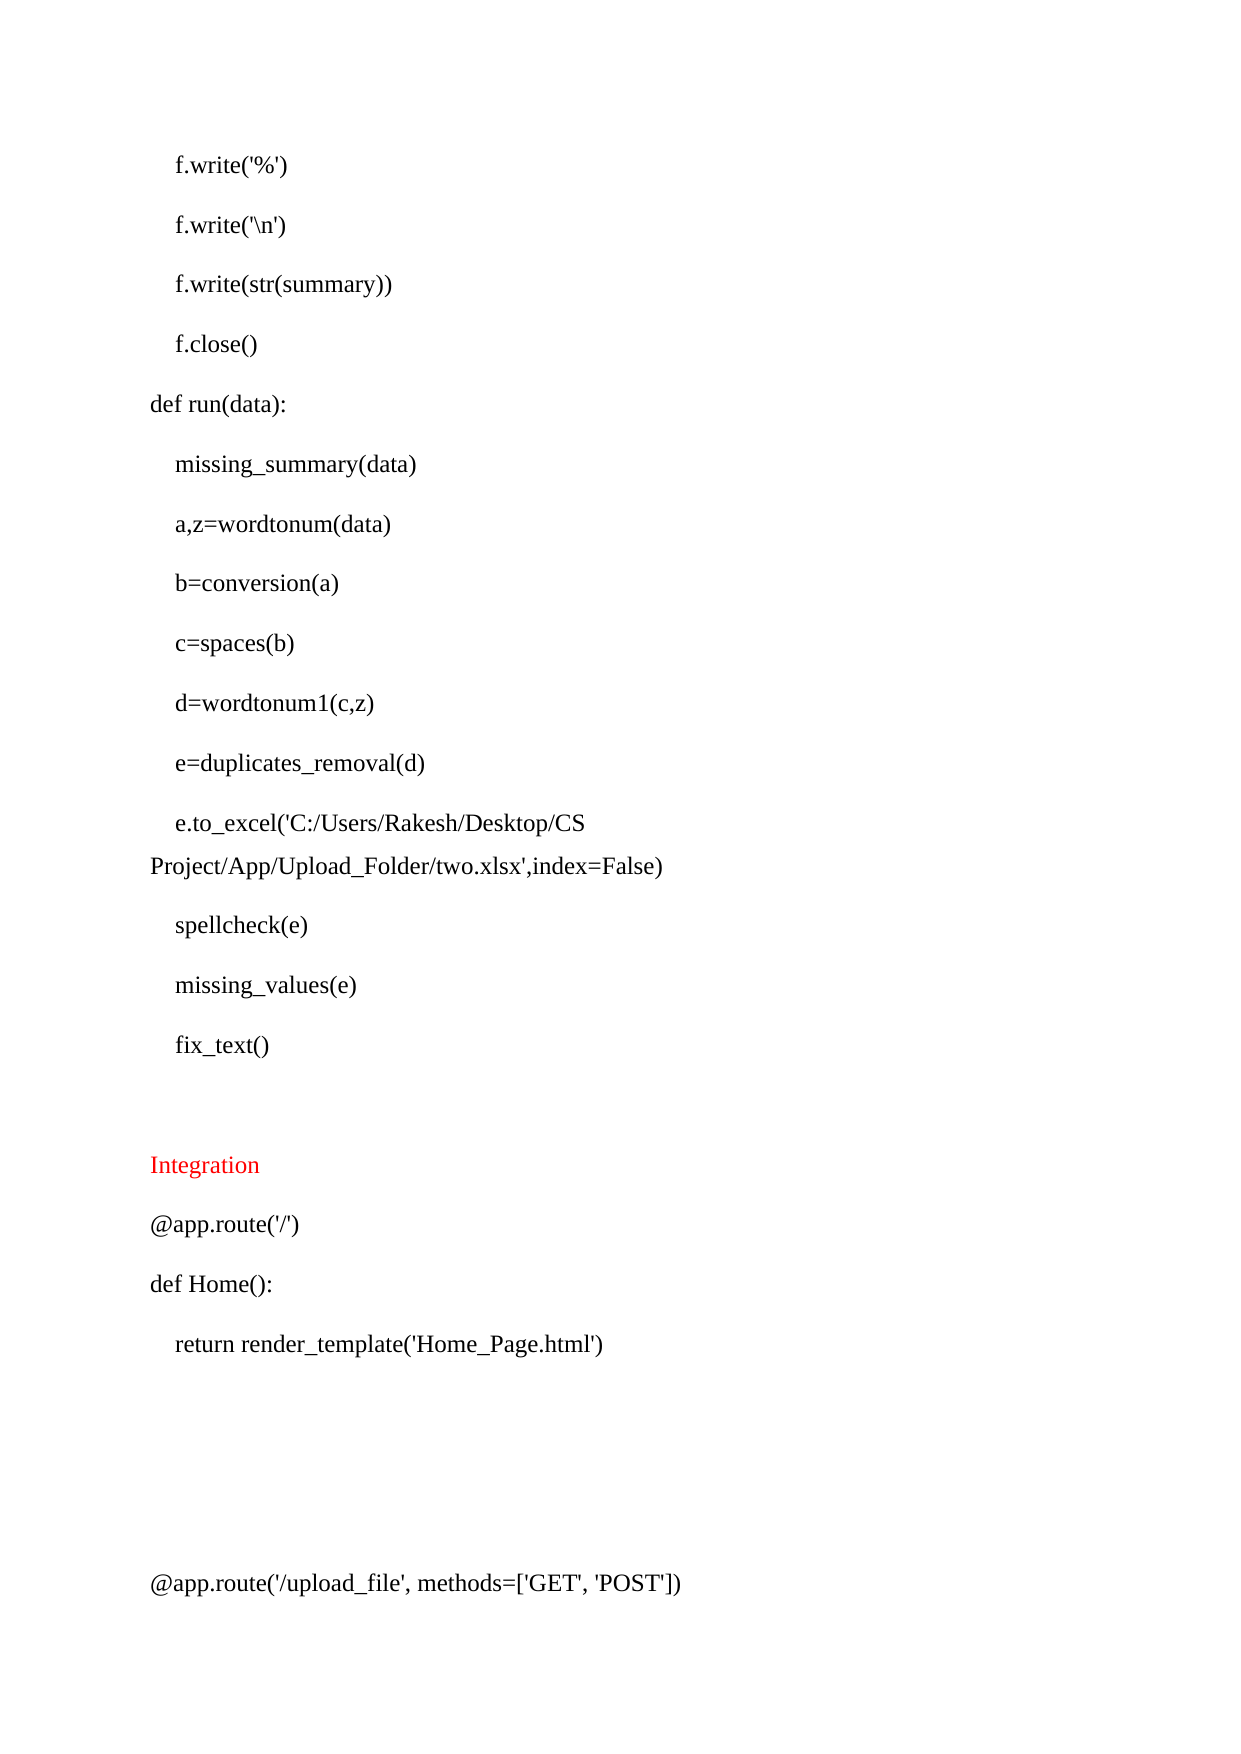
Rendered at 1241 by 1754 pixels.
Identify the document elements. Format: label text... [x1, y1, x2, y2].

text f.write(str(summary)) [150, 269, 1090, 298]
text def run(data): [150, 389, 1090, 418]
text @app.route('/') [150, 1209, 1090, 1238]
text c=spaces(b) [150, 628, 1090, 657]
text spellcheck(e) [150, 911, 1090, 939]
text b=conversion(a) [150, 568, 1090, 597]
text e=duplicates_removal(d) [150, 748, 1090, 777]
text d=wordtonum1(c,z) [150, 688, 1090, 717]
text f.close() [150, 329, 1090, 358]
text Integration [150, 1150, 1090, 1178]
text fix_text() [150, 1030, 1090, 1059]
text def Home(): [150, 1269, 1090, 1298]
text return render_template('Home_Page.html') [150, 1329, 1090, 1358]
text missing_values(e) [150, 970, 1090, 999]
text a,z=wordtonum(data) [150, 509, 1090, 537]
text e.to_excel('C:/Users/Rakesh/Desktop/CS Project/App/Upload_Folder/two.xlsx',index=False) [150, 808, 1090, 879]
text f.write('\n') [150, 210, 1090, 238]
text missing_summary(data) [150, 449, 1090, 478]
text f.write('%') [150, 150, 1090, 179]
text @app.route('/upload_file', methods=['GET', 'POST']) [150, 1568, 1090, 1597]
